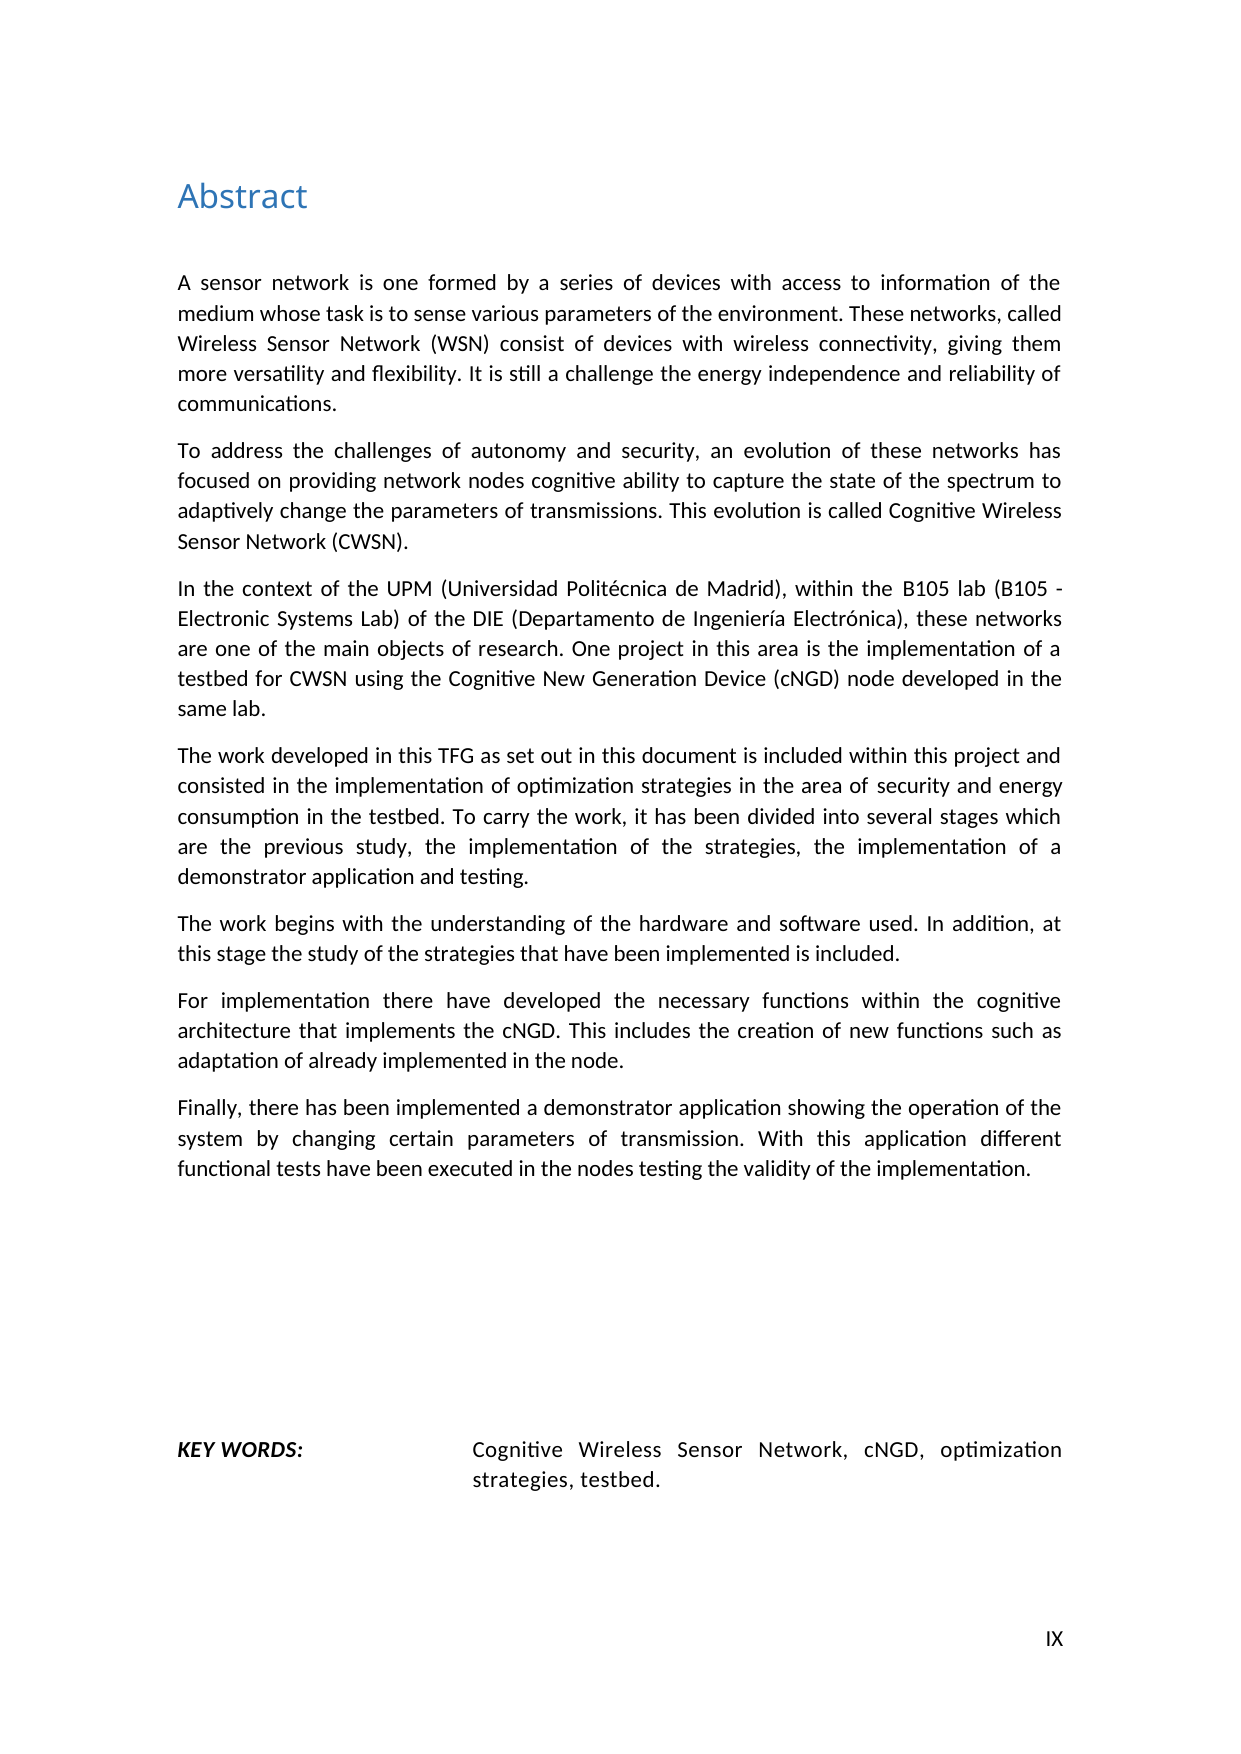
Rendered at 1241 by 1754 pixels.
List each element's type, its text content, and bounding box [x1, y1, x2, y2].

text To address the challenges of autonomy and security, an evolution of these networks has focused on providing network nodes cognitive ability to capture the state of the spectrum to adaptively change the parameters of transmissions. This evolution is called Cognitive Wireless Sensor Network (CWSN). [177, 436, 1063, 555]
text In the context of the UPM (Universidad Politécnica de Madrid), within the B105 lab (B105 - Electronic Systems Lab) of the DIE (Departamento de Ingeniería Electrónica), these networks are one of the main objects of research. One project in this area is the implementation of a testbed for CWSN using the Cognitive New Generation Device (cNGD) node developed in the same lab. [177, 574, 1063, 722]
subtitle Abstract [177, 173, 1063, 218]
text The work begins with the understanding of the hardware and software used. In addition, at this stage the study of the strategies that have been implemented is included. [177, 909, 1063, 967]
text Finally, there has been implemented a demonstrator application showing the operation of the system by changing certain parameters of transmission. With this application different functional tests have been executed in the nodes testing the validity of the implementation. [177, 1093, 1063, 1182]
text The work developed in this TFG as set out in this document is included within this project and consisted in the implementation of optimization strategies in the area of ​​security and energy consumption in the testbed. To carry the work, it has been divided into several stages which are the previous study, the implementation of the strategies, the implementation of a demonstrator application and testing. [177, 741, 1063, 890]
text KEY WORDS: Cognitive Wireless Sensor Network, cNGD, optimization strategies, testbed. [177, 1435, 1063, 1493]
text A sensor network is one formed by a series of devices with access to information of the medium whose task is to sense various parameters of the environment. These networks, called Wireless Sensor Network (WSN) consist of devices with wireless connectivity, giving them more versatility and flexibility. It is still a challenge the energy independence and reliability of communications. [177, 268, 1063, 417]
text For implementation there have developed the necessary functions within the cognitive architecture that implements the cNGD. This includes the creation of new functions such as adaptation of already implemented in the node. [177, 986, 1063, 1074]
